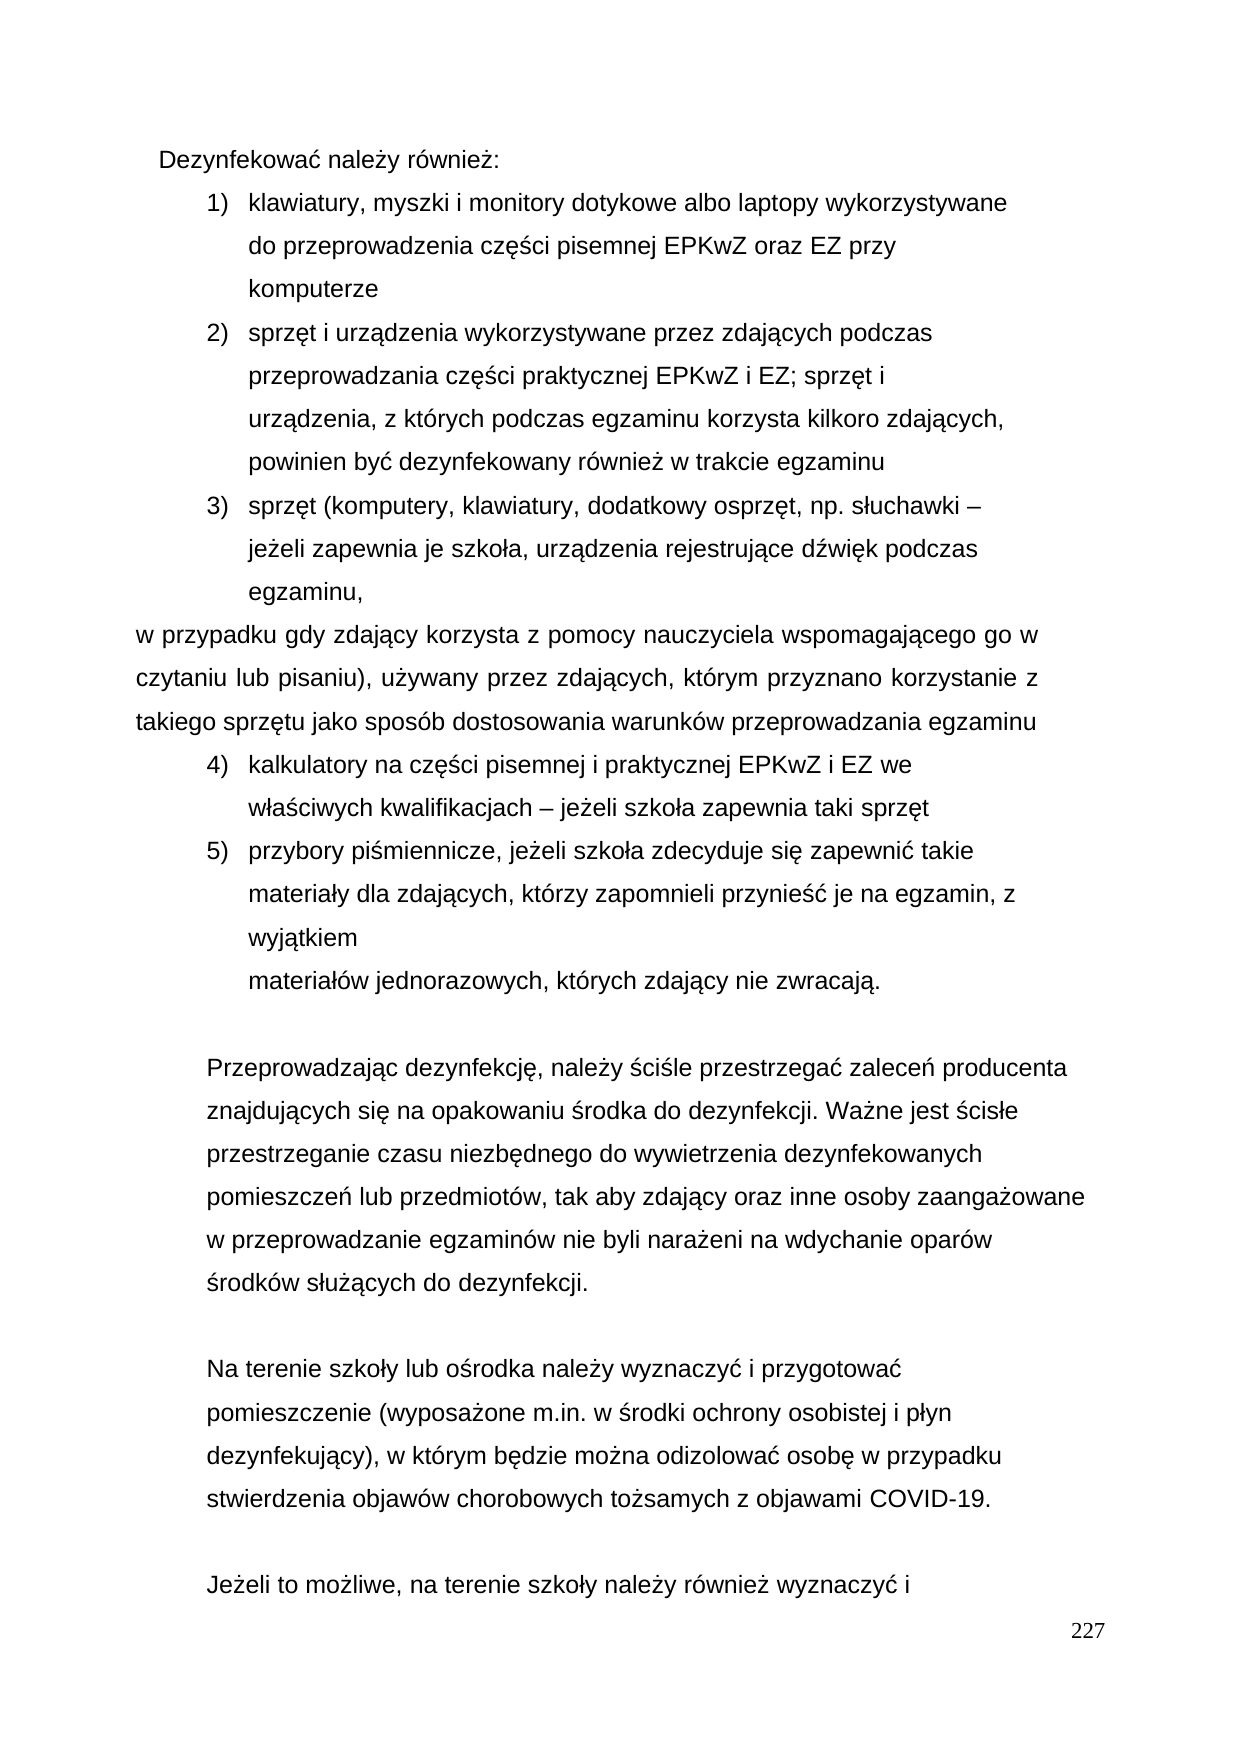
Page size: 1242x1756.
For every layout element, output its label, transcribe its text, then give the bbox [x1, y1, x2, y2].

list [177, 1570, 1052, 1599]
list kalkulatory na części pisemnej i praktycznej EPKwZ i EZ we właściwych kwalifikacjach – jeżeli szkoła zapewnia taki sprzęt [206, 750, 1042, 822]
list Przeprowadzając dezynfekcję, należy ściśle przestrzegać zaleceń producenta znajdujących się na opakowaniu środka do dezynfekcji. Ważne jest ścisłe przestrzeganie czasu niezbędnego do wywietrzenia dezynfekowanych pomieszczeń lub przedmiotów, tak aby zdający oraz inne osoby zaangażowane w przeprowadzanie egzaminów nie byli narażeni na wdychanie oparów środków służących do dezynfekcji. [177, 1053, 1088, 1297]
text materiałów jednorazowych, których zdający nie zwracają. [248, 966, 1173, 995]
list Dezynfekować należy również: [121, 145, 1173, 173]
list Na terenie szkoły lub ośrodka należy wyznaczyć i przygotować pomieszczenie (wyposażone m.in. w środki ochrony osobistej i płyn dezynfekujący), w którym będzie można odizolować osobę w przypadku stwierdzenia objawów chorobowych tożsamych z objawami COVID-19. [177, 1354, 1070, 1513]
list klawiatury, myszki i monitory dotykowe albo laptopy wykorzystywane do przeprowadzenia części pisemnej EPKwZ oraz EZ przy komputerze [206, 188, 1030, 303]
list przybory piśmiennicze, jeżeli szkoła zdecyduje się zapewnić takie materiały dla zdających, którzy zapomnieli przynieść je na egzamin, z wyjątkiem [206, 836, 1077, 951]
text w przypadku gdy zdający korzysta z pomocy nauczyciela wspomagającego go w czytaniu lub pisaniu), używany przez zdających, którym przyznano korzystanie z takiego sprzętu jako sposób dostosowania warunków przeprowadzania egzaminu [136, 620, 1040, 735]
list sprzęt (komputery, klawiatury, dodatkowy osprzęt, np. słuchawki – jeżeli zapewnia je szkoła, urządzenia rejestrujące dźwięk podczas egzaminu, [206, 491, 1041, 606]
list sprzęt i urządzenia wykorzystywane przez zdających podczas przeprowadzania części praktycznej EPKwZ i EZ; sprzęt i urządzenia, z których podczas egzaminu korzysta kilkoro zdających, powinien być dezynfekowany również w trakcie egzaminu [206, 318, 1017, 476]
